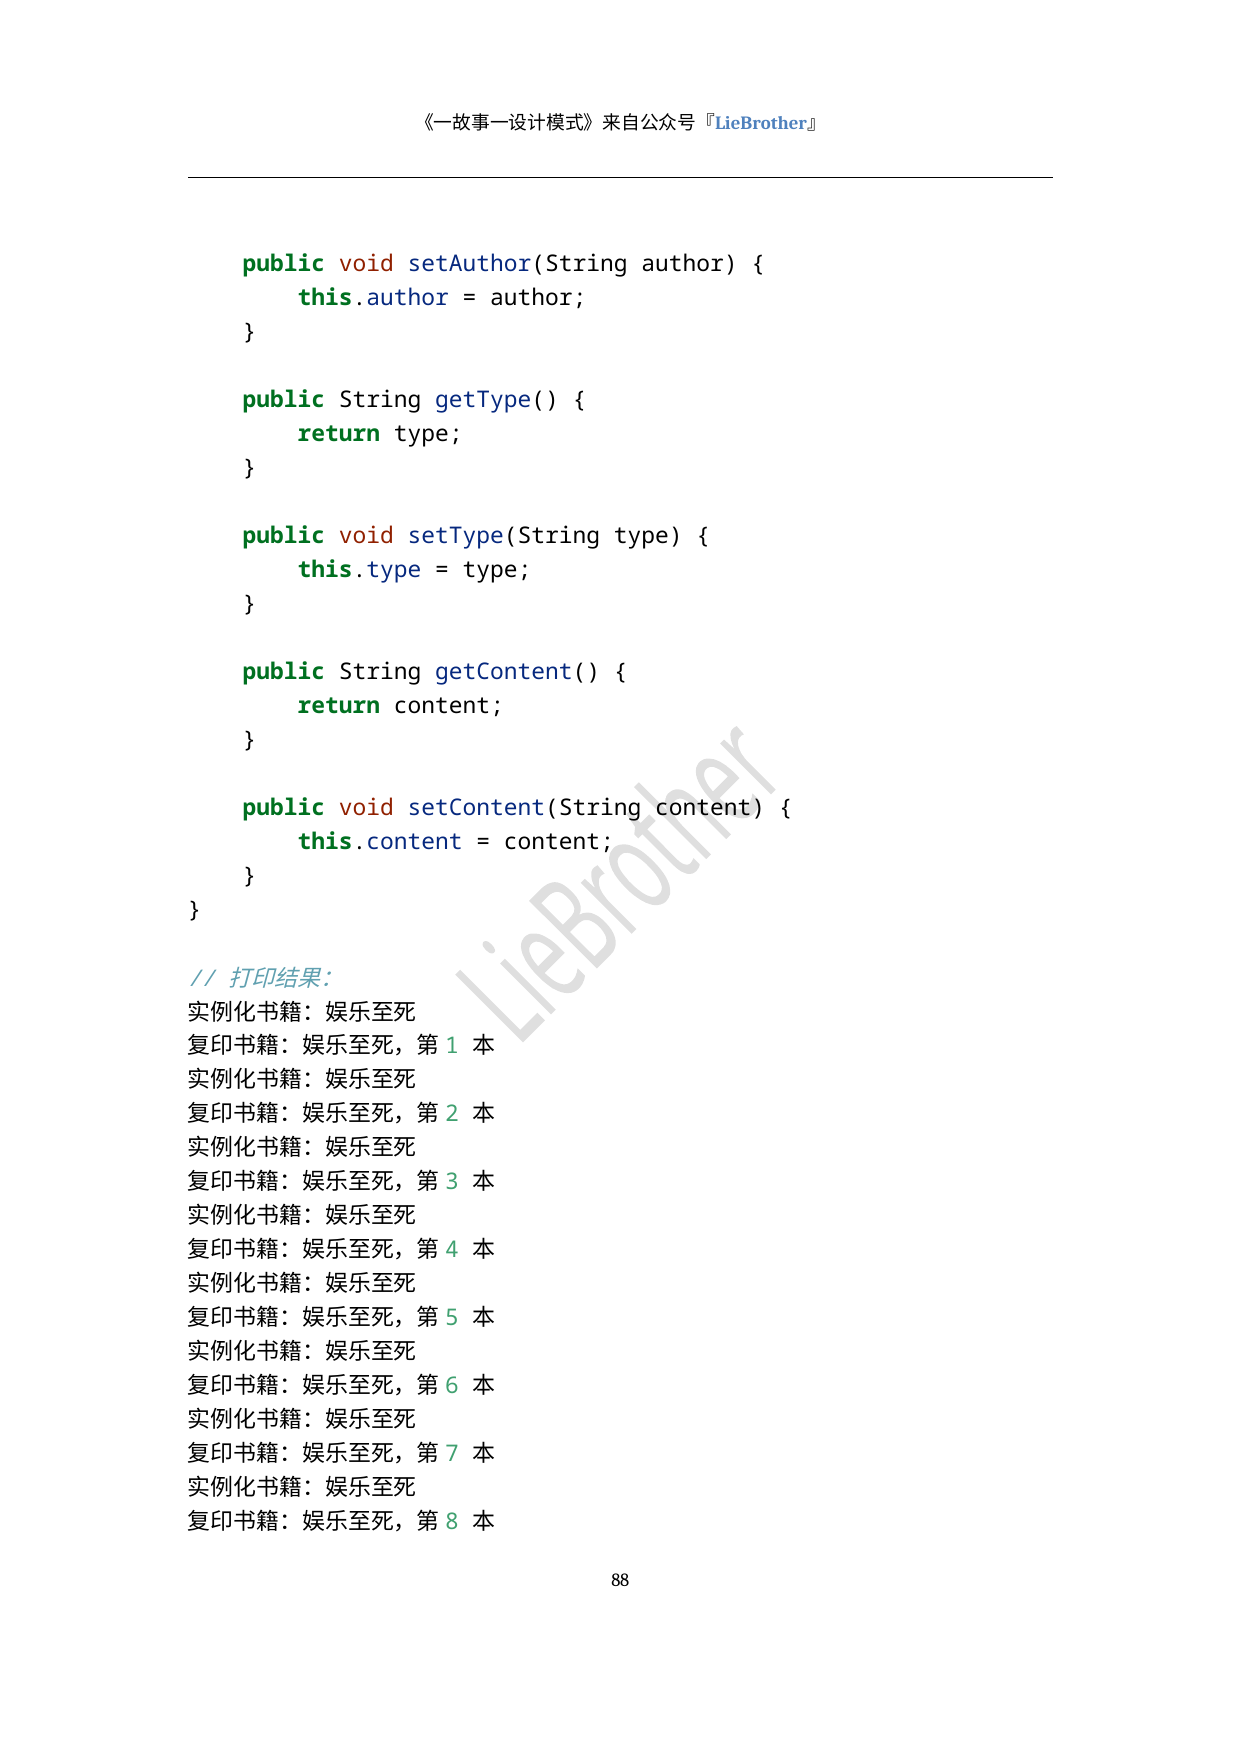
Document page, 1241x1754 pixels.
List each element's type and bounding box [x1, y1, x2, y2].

text [187, 212, 1053, 1536]
